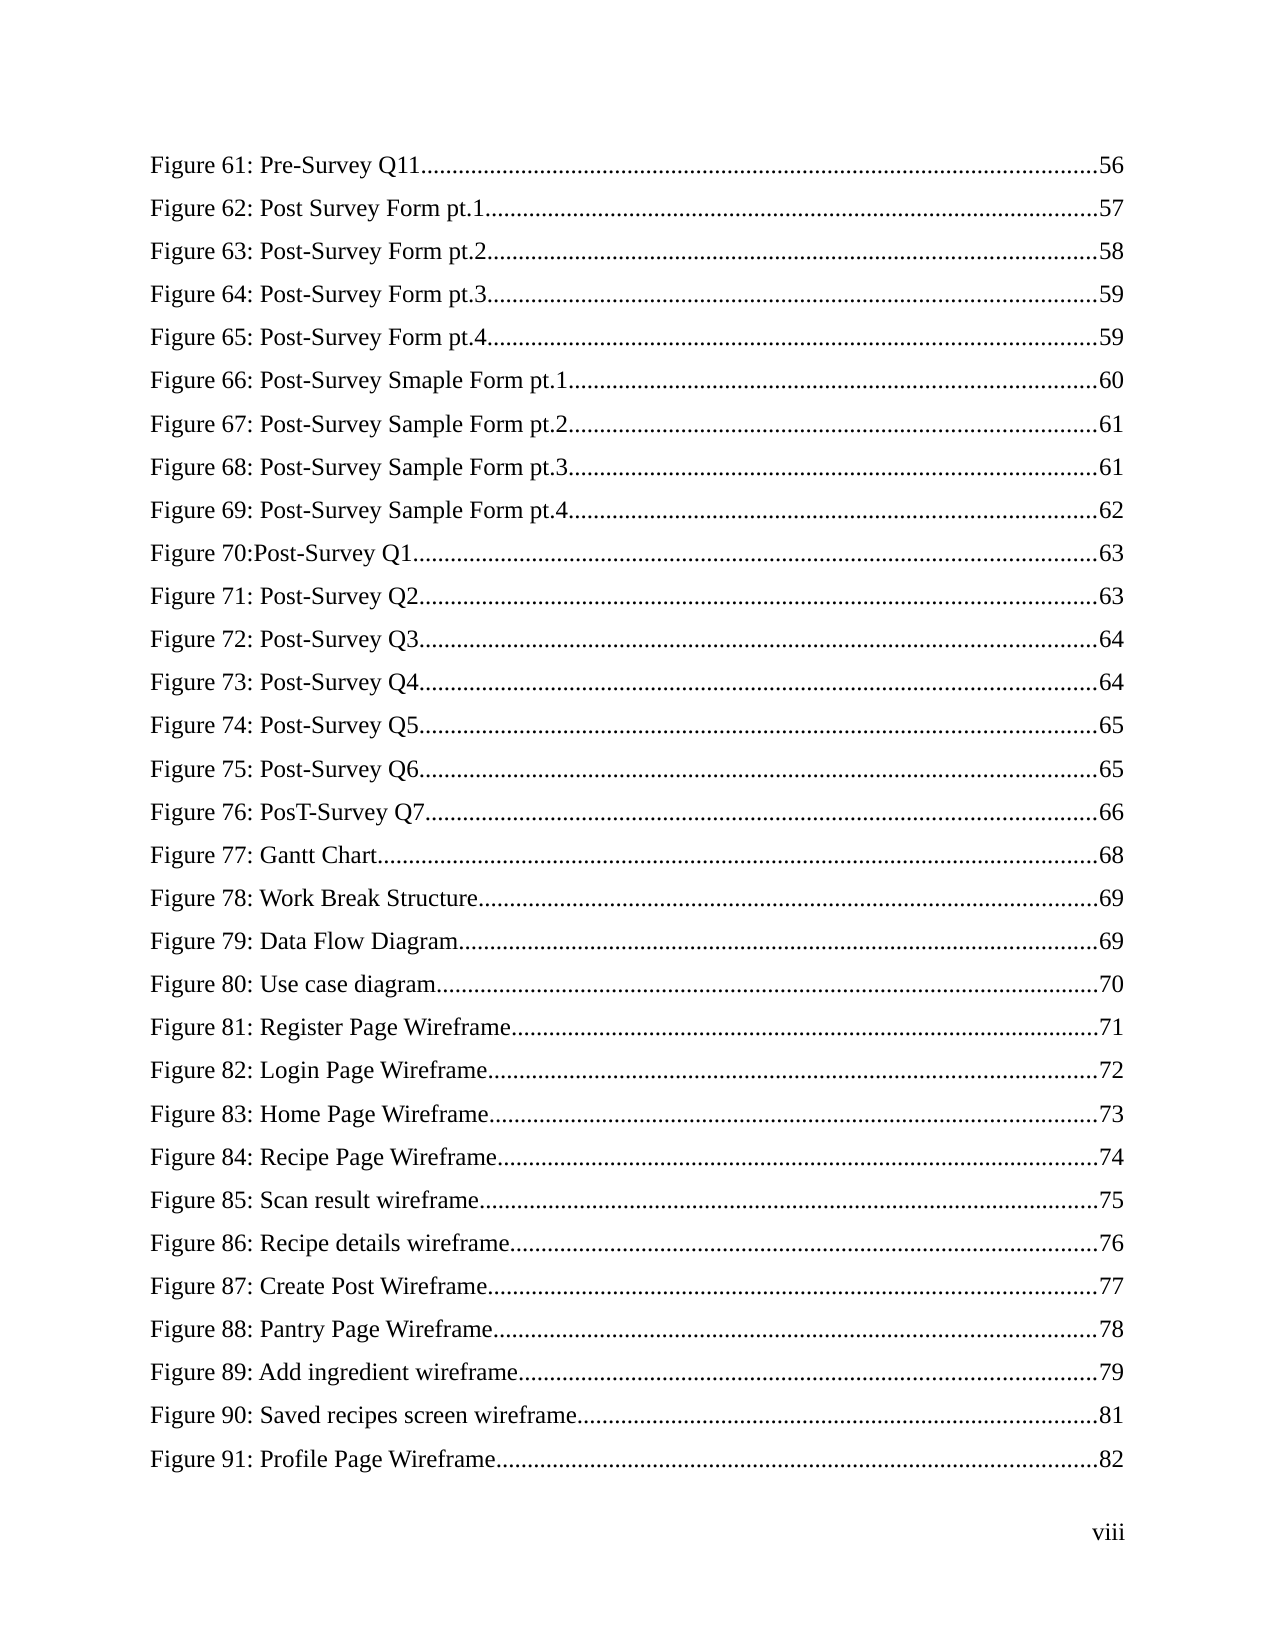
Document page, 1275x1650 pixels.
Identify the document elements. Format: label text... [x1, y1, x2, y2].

text Figure 84: Recipe Page Wireframe 74 [150, 1142, 1125, 1171]
text Figure 91: Profile Page Wireframe 82 [150, 1444, 1125, 1472]
text Figure 63: Post-Survey Form pt.2 58 [150, 236, 1125, 265]
text Figure 86: Recipe details wireframe 76 [150, 1228, 1125, 1257]
text Figure 68: Post-Survey Sample Form pt.3 61 [150, 452, 1125, 481]
text Figure 81: Register Page Wireframe 71 [150, 1012, 1125, 1041]
text Figure 80: Use case diagram 70 [150, 969, 1125, 998]
text Figure 82: Login Page Wireframe 72 [150, 1056, 1125, 1084]
text Figure 74: Post-Survey Q5 65 [150, 711, 1125, 739]
text Figure 79: Data Flow Diagram 69 [150, 926, 1125, 955]
text Figure 66: Post-Survey Smaple Form pt.1 60 [150, 366, 1125, 394]
text Figure 85: Scan result wireframe 75 [150, 1185, 1125, 1214]
text Figure 69: Post-Survey Sample Form pt.4 62 [150, 495, 1125, 524]
text Figure 83: Home Page Wireframe 73 [150, 1099, 1125, 1127]
text Figure 72: Post-Survey Q3 64 [150, 624, 1125, 653]
text Figure 62: Post Survey Form pt.1 57 [150, 193, 1125, 222]
text Figure 90: Saved recipes screen wireframe 81 [150, 1401, 1125, 1429]
text Figure 70:Post-Survey Q1 63 [150, 538, 1125, 567]
text Figure 61: Pre-Survey Q11 56 [150, 150, 1125, 179]
text Figure 88: Pantry Page Wireframe 78 [150, 1314, 1125, 1343]
text Figure 87: Create Post Wireframe 77 [150, 1271, 1125, 1300]
text Figure 76: PosT-Survey Q7 66 [150, 797, 1125, 826]
text Figure 64: Post-Survey Form pt.3 59 [150, 279, 1125, 308]
text Figure 89: Add ingredient wireframe 79 [150, 1357, 1125, 1386]
text Figure 77: Gantt Chart 68 [150, 840, 1125, 869]
text Figure 78: Work Break Structure 69 [150, 883, 1125, 912]
text Figure 75: Post-Survey Q6 65 [150, 754, 1125, 782]
text Figure 67: Post-Survey Sample Form pt.2 61 [150, 409, 1125, 437]
text Figure 73: Post-Survey Q4 64 [150, 667, 1125, 696]
text Figure 71: Post-Survey Q2 63 [150, 581, 1125, 610]
text Figure 65: Post-Survey Form pt.4 59 [150, 322, 1125, 351]
